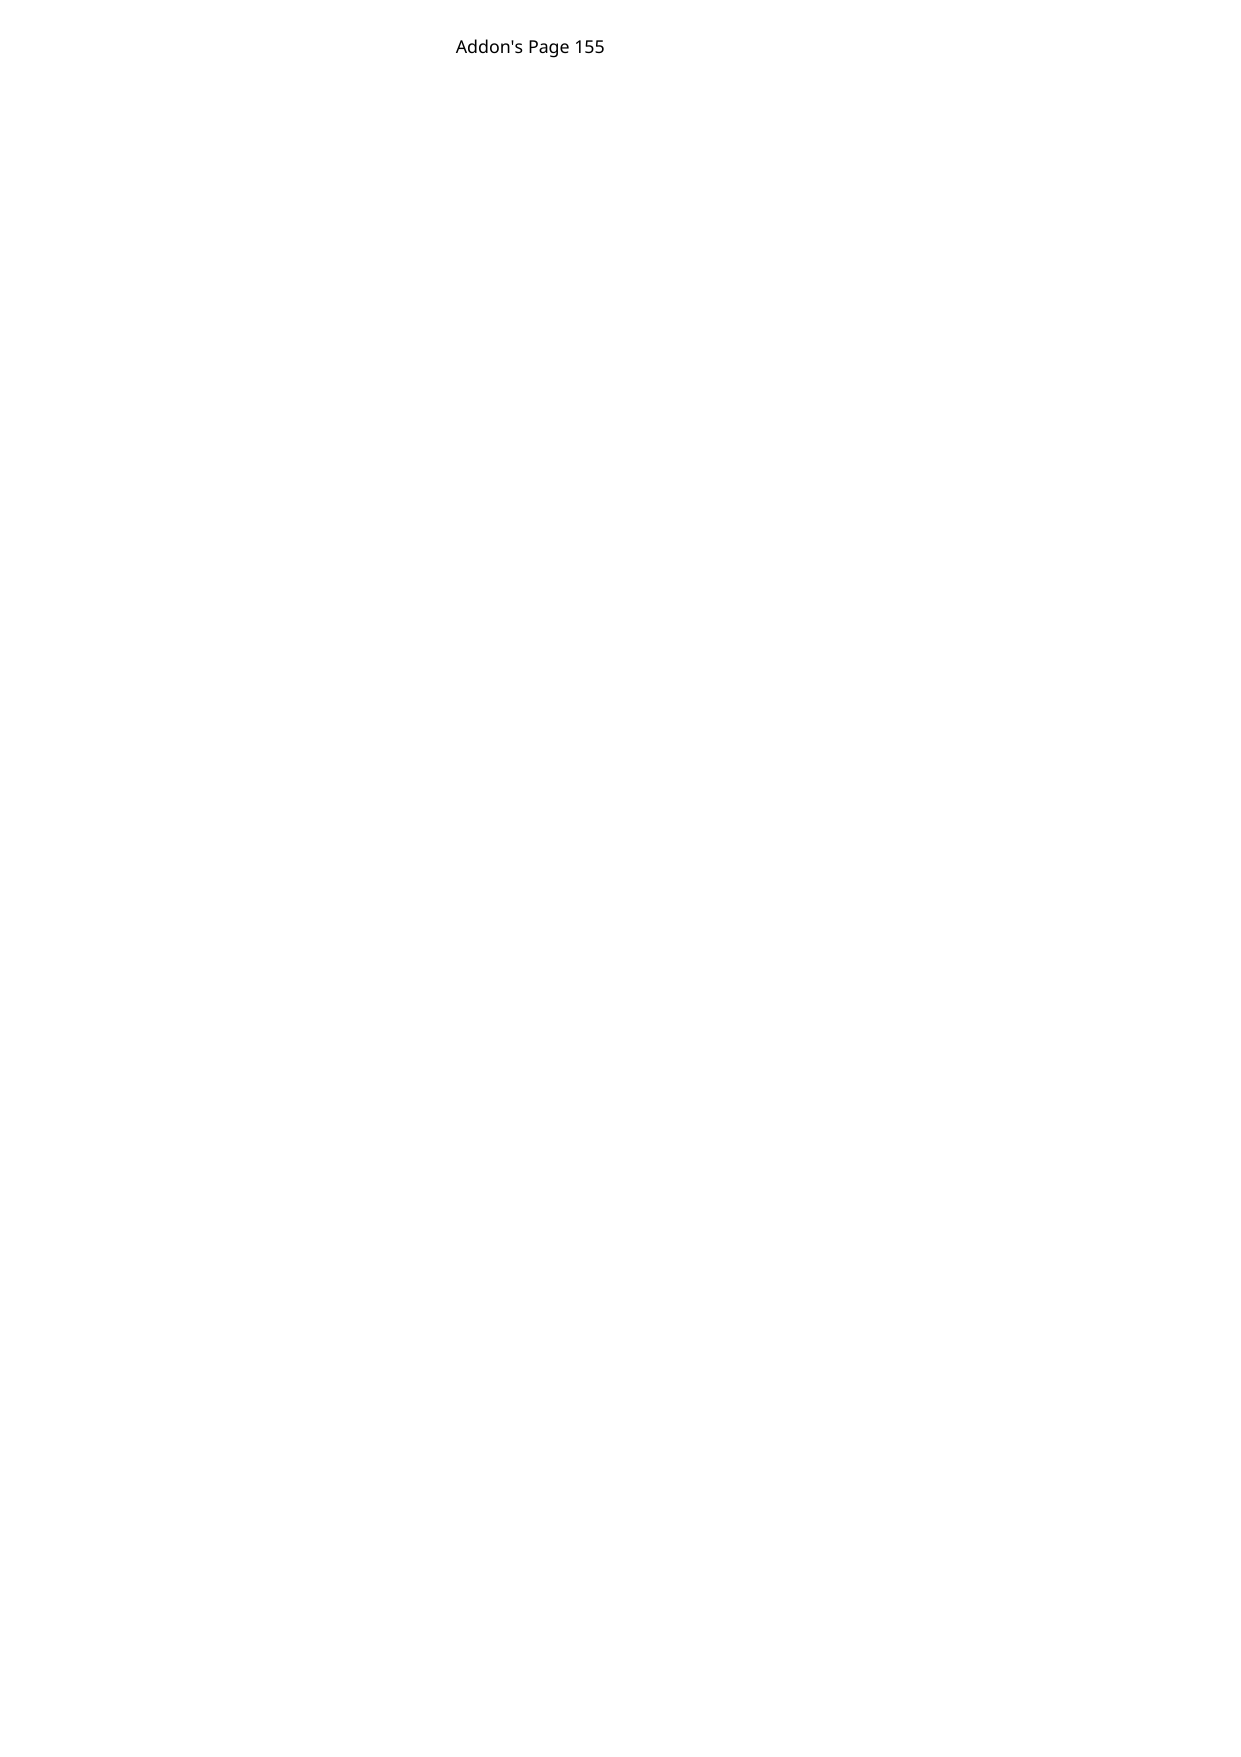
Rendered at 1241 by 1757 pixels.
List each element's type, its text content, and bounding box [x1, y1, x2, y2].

text Addon's Page 155 [130, 37, 605, 57]
